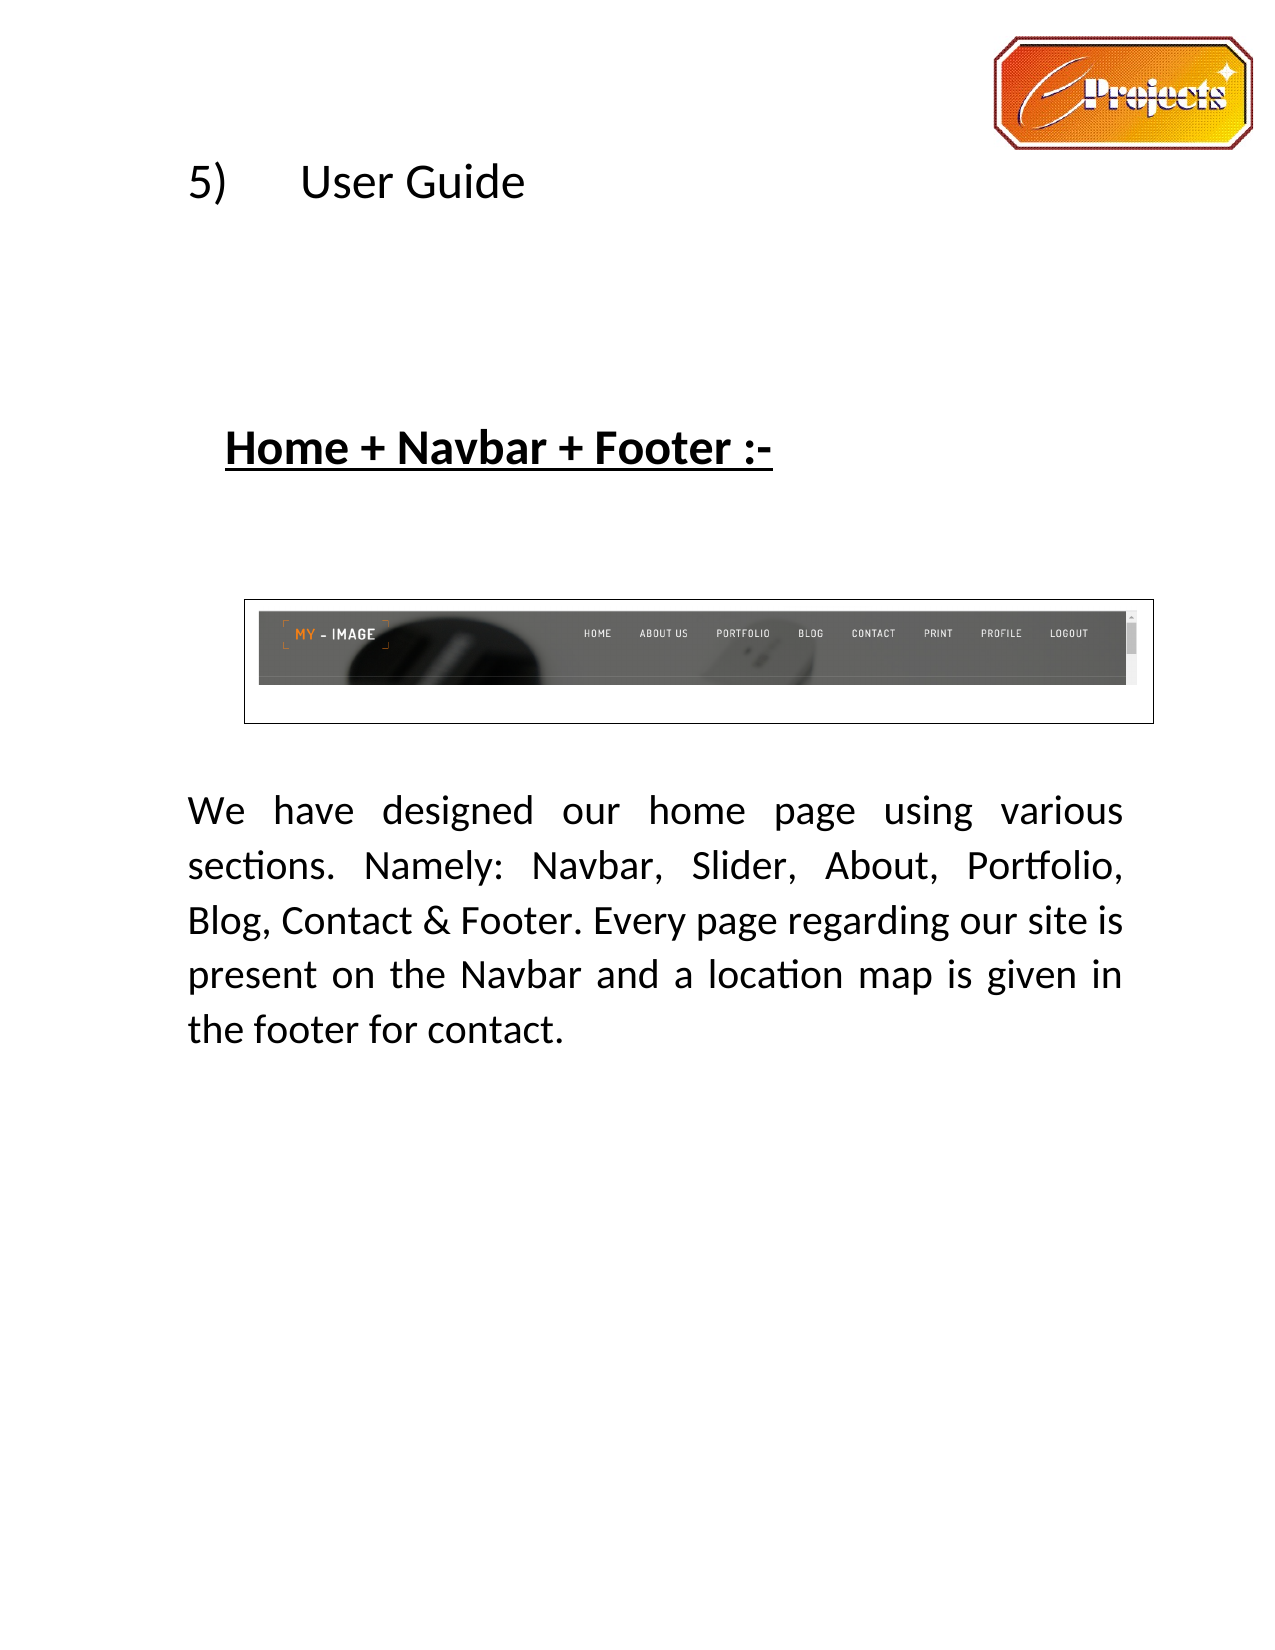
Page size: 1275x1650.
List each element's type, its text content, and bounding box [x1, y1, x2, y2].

list User Guide [187, 150, 1125, 211]
picture [258, 606, 1137, 685]
text We have designed our home page using various sections. Namely: Navbar, Slider, About, Portfolio, Blog, Contact & Footer. Every page regarding our site is present on the Navbar and a location map is given in the footer for contact. [187, 784, 1125, 1054]
text Home + Navbar + Footer :- [187, 416, 1125, 477]
picture [993, 36, 1254, 150]
